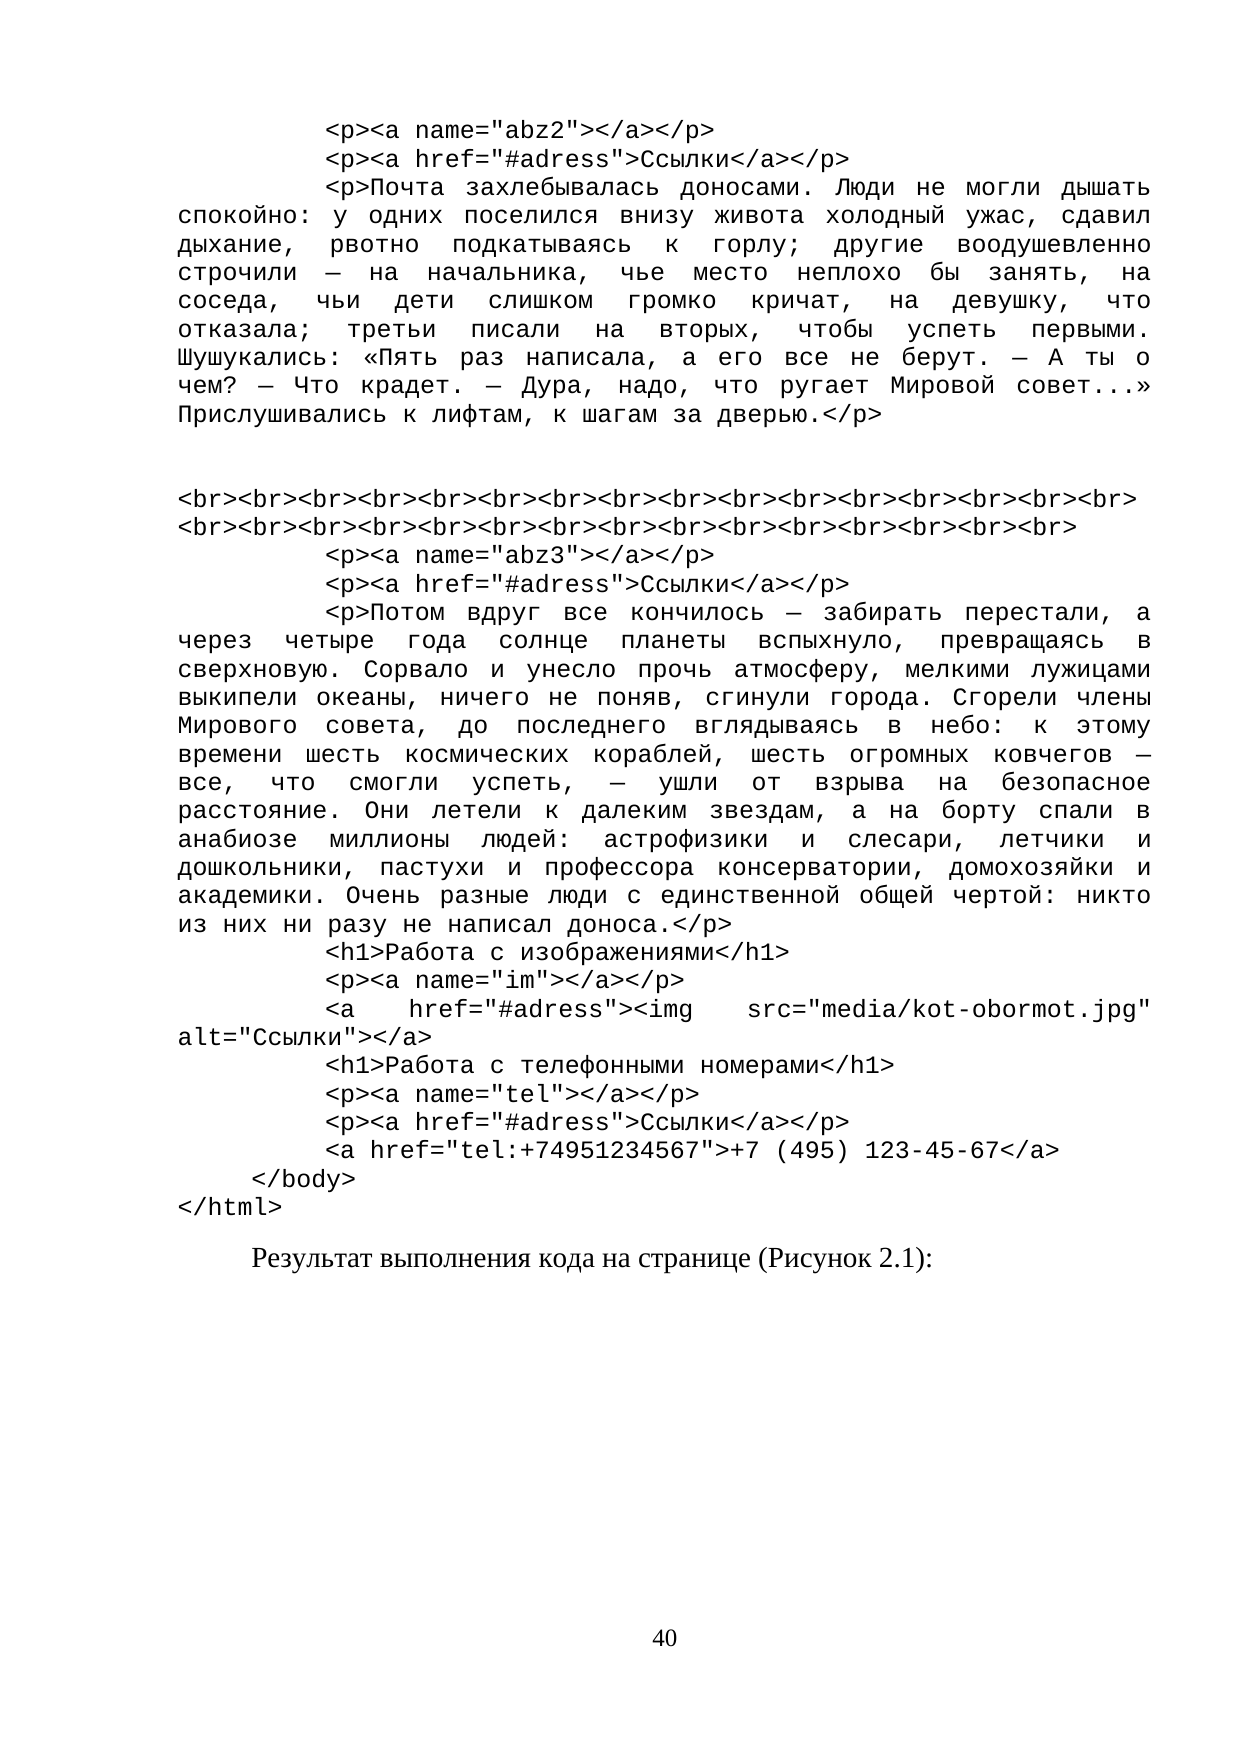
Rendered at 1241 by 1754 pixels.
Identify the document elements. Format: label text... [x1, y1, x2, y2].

text </html> [177, 1195, 1152, 1223]
text <br><br><br><br><br><br><br><br><br><br><br><br><br><br><br><br><br><br><br><br><br><br><br><br><br><br><br><br><br><br><br> [177, 430, 1152, 543]
text <h1>Работа с изображениями</h1> [177, 940, 1152, 968]
text <p><a name="im"></a></p> [177, 968, 1152, 996]
text <p><a href="#adress">Ссылки</a></p> [177, 146, 1152, 175]
text <p><a href="#adress">Ссылки</a></p> [177, 571, 1152, 600]
text <h1>Работа с телефонными номерами</h1> [177, 1053, 1152, 1081]
text <p><a name="abz3"></a></p> [177, 543, 1152, 571]
text <p><a name="abz2"></a></p> [177, 118, 1152, 146]
text <p><a href="#adress">Ссылки</a></p> [177, 1110, 1152, 1138]
text <a href="#adress"><img src="media/kot-obormot.jpg" alt="Ссылки"></a> [177, 996, 1152, 1053]
text Результат выполнения кода на странице (Рисунок 2.1): [177, 1240, 1152, 1273]
text <p>Потом вдруг все кончилось — забирать перестали, а через четыре года солнце планеты вспыхнуло, превращаясь в сверхновую. Сорвало и унесло прочь атмосферу, мелкими лужицами выкипели океаны, ничего не поняв, сгинули города. Сгорели члены Мирового совета, до последнего вглядываясь в небо: к этому времени шесть космических кораблей, шесть огромных ковчегов — все, что смогли успеть, — ушли от взрыва на безопасное расстояние. Они летели к далеким звездам, а на борту спали в анабиозе миллионы людей: астрофизики и слесари, летчики и дошкольники, пастухи и профессора консерватории, домохозяйки и академики. Очень разные люди с единственной общей чертой: никто из них ни разу не написал доноса.</p> [177, 600, 1152, 940]
text <p>Почта захлебывалась доносами. Люди не могли дышать спокойно: у одних поселился внизу живота холодный ужас, сдавил дыхание, рвотно подкатываясь к горлу; другие воодушевленно строчили — на начальника, чье место неплохо бы занять, на соседа, чьи дети слишком громко кричат, на девушку, что отказала; третьи писали на вторых, чтобы успеть первыми. Шушукались: «Пять раз написала, а его все не берут. — А ты о чем? — Что крадет. — Дура, надо, что ругает Мировой совет...» Прислушивались к лифтам, к шагам за дверью.</p> [177, 175, 1152, 430]
text <p><a name="tel"></a></p> [177, 1081, 1152, 1110]
text </body> [177, 1166, 1152, 1195]
text <a href="tel:+74951234567">+7 (495) 123-45-67</a> [177, 1138, 1152, 1166]
